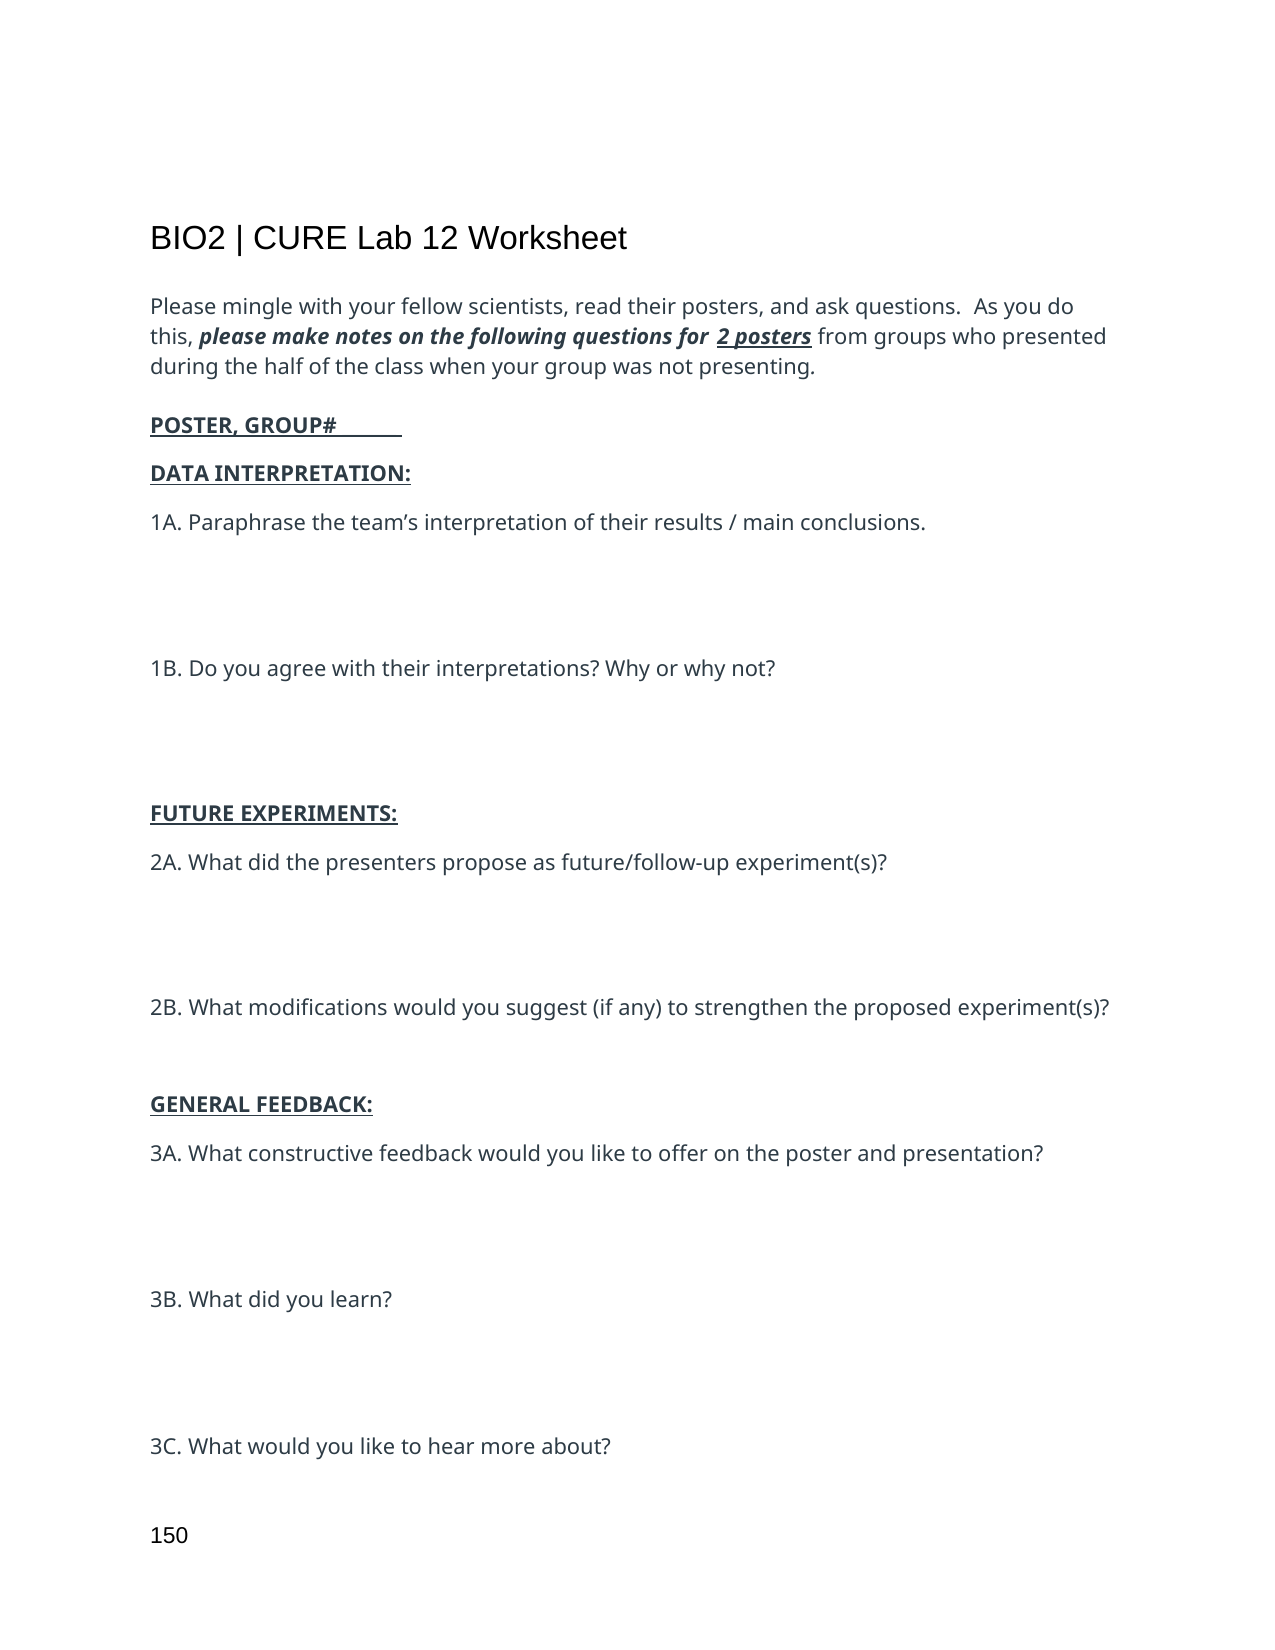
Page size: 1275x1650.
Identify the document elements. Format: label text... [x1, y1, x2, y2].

text 3A. What constructive feedback would you like to offer on the poster and presentation? [150, 1138, 1125, 1168]
text 3B. What did you learn? [150, 1284, 1125, 1314]
text 1B. Do you agree with their interpretations? Why or why not? [150, 653, 1125, 682]
text Please mingle with your fellow scientists, read their posters, and ask questions. As you do this, please make notes on the following questions for 2 posters from groups who presented during the half of the class when your group was not presenting. [150, 291, 1125, 381]
text 2B. What modifications would you suggest (if any) to strengthen the proposed experiment(s)? [150, 992, 1125, 1022]
subtitle BIO2 | CURE Lab 12 Worksheet [150, 218, 1125, 256]
text POSTER, GROUP# ______ [150, 410, 1125, 440]
text 1A. Paraphrase the team’s interpretation of their results / main conclusions. [150, 507, 1125, 537]
text DATA INTERPRETATION: [150, 458, 1125, 488]
text 3C. What would you like to hear more about? [150, 1431, 1125, 1461]
text FUTURE EXPERIMENTS: [150, 798, 1125, 828]
text 2A. What did the presenters propose as future/follow-up experiment(s)? [150, 847, 1125, 877]
text GENERAL FEEDBACK: [150, 1089, 1125, 1119]
